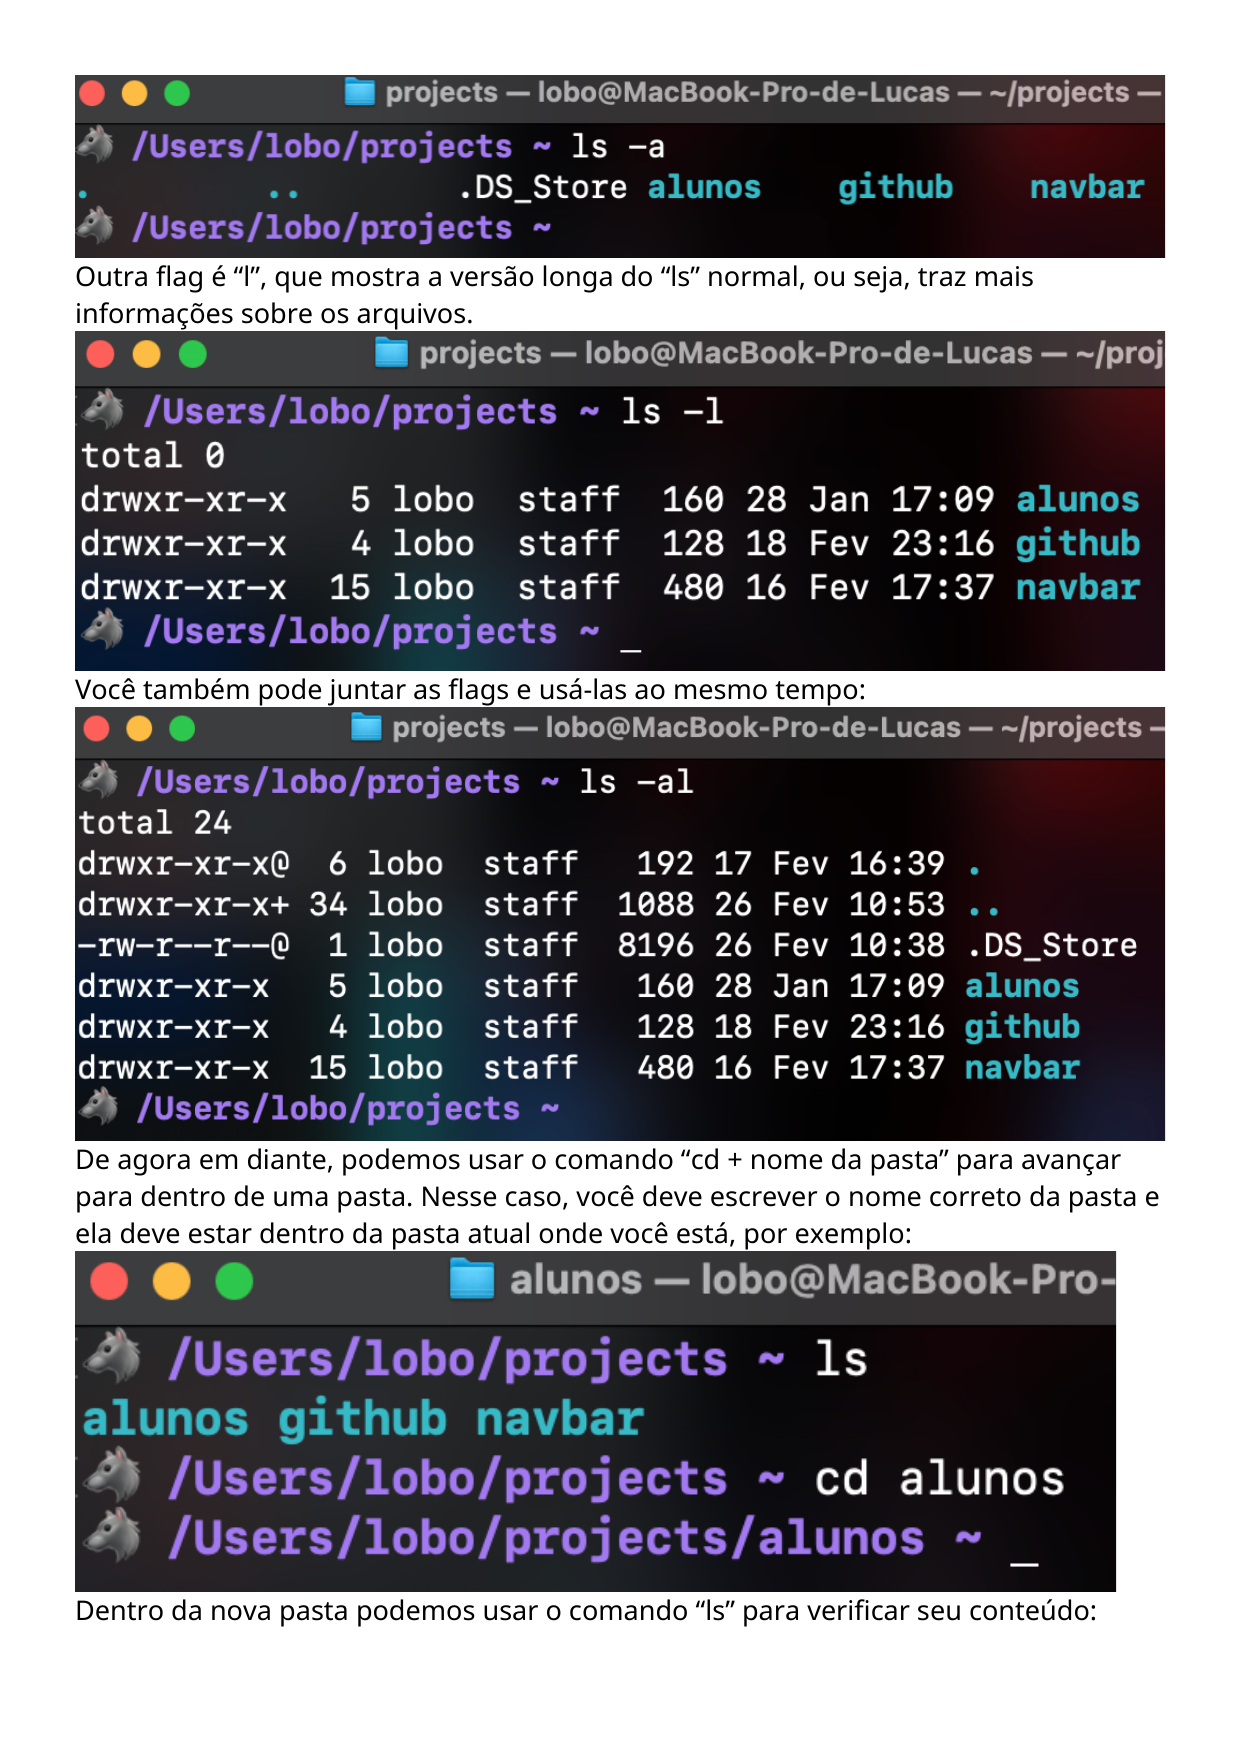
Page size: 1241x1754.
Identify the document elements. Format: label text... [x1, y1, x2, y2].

text Você também pode juntar as flags e usá-las ao mesmo tempo: [75, 671, 1165, 707]
text De agora em diante, podemos usar o comando “cd + nome da pasta” para avançar para dentro de uma pasta. Nesse caso, você deve escrever o nome correto da pasta e ela deve estar dentro da pasta atual onde você está, por exemplo: [75, 1141, 1165, 1251]
picture [75, 707, 1166, 1141]
picture [75, 1251, 1117, 1592]
text Outra flag é “l”, que mostra a versão longa do “ls” normal, ou seja, traz mais informações sobre os arquivos. [75, 258, 1165, 331]
text Dentro da nova pasta podemos usar o comando “ls” para verificar seu conteúdo: [75, 1591, 1165, 1628]
picture [75, 75, 1166, 258]
picture [75, 331, 1166, 671]
